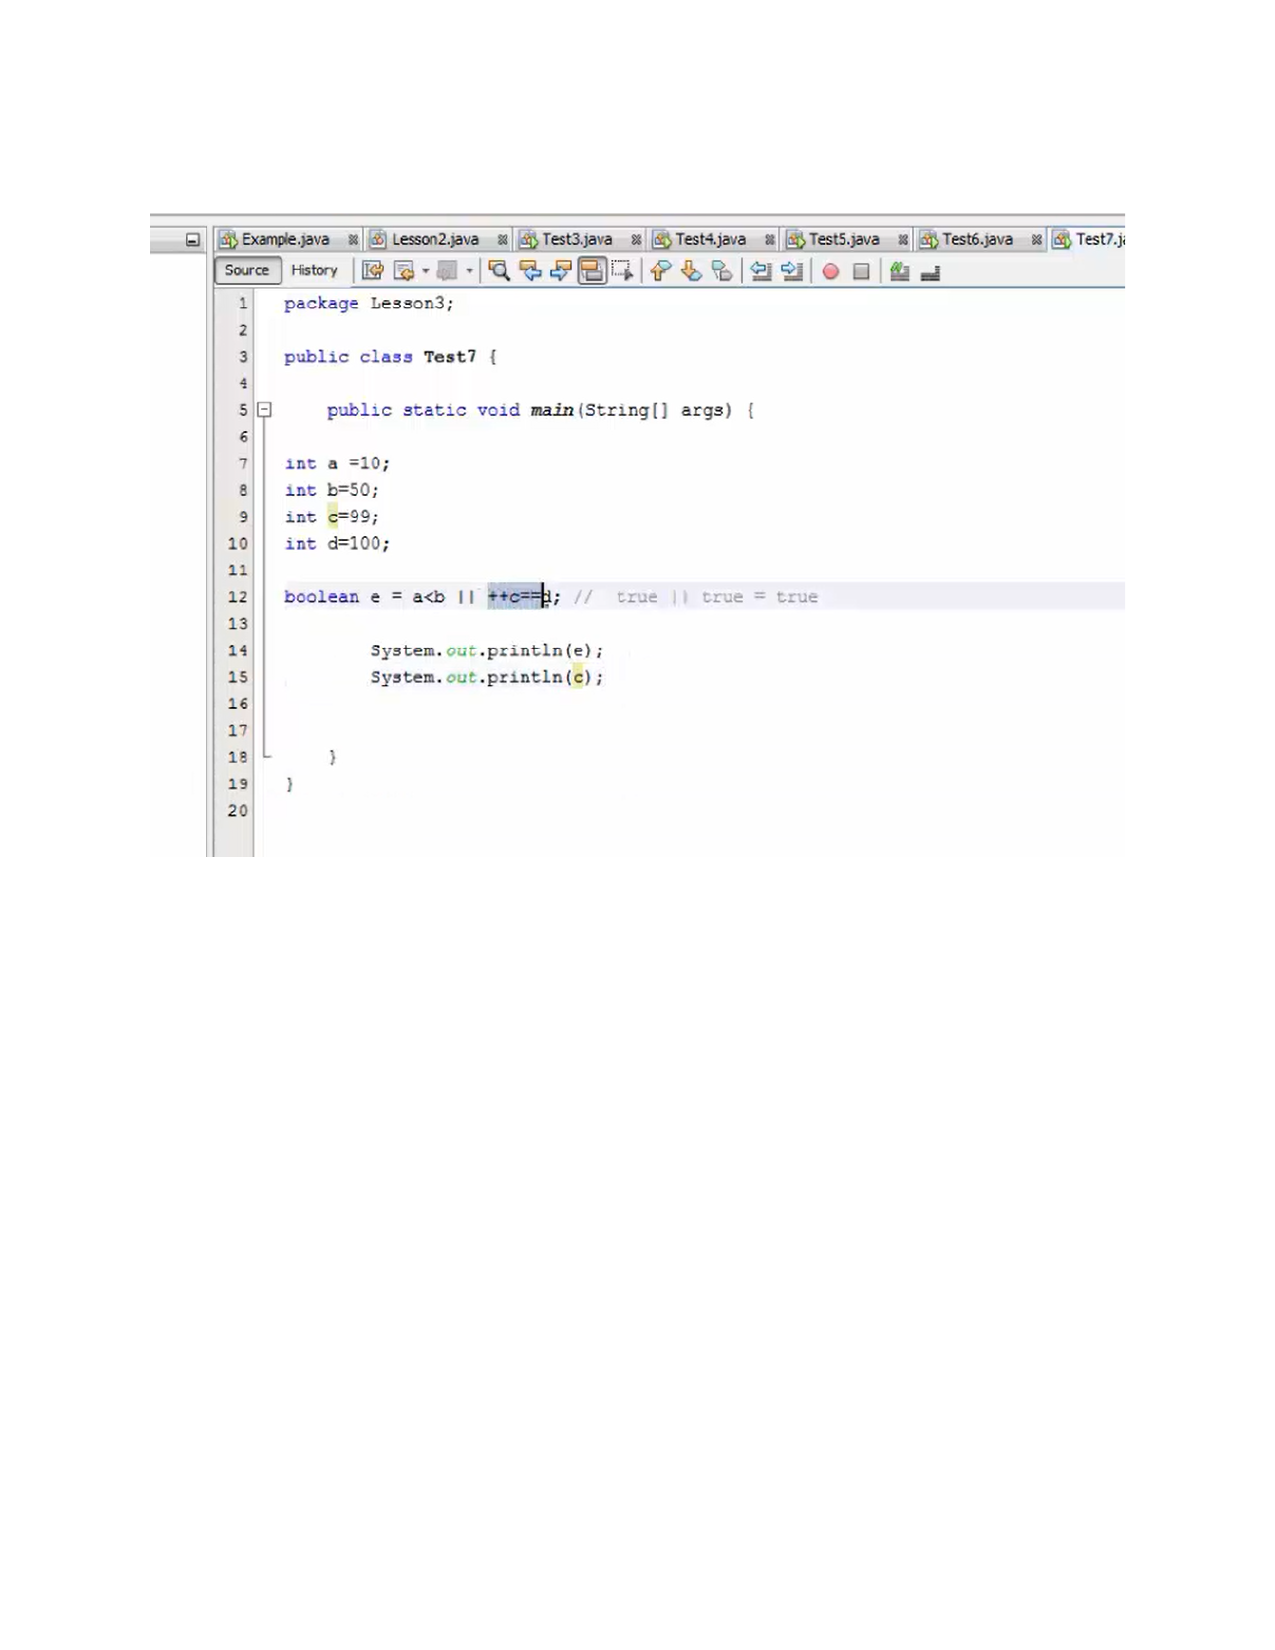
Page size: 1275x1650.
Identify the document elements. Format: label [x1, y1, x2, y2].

picture [150, 213, 1125, 857]
